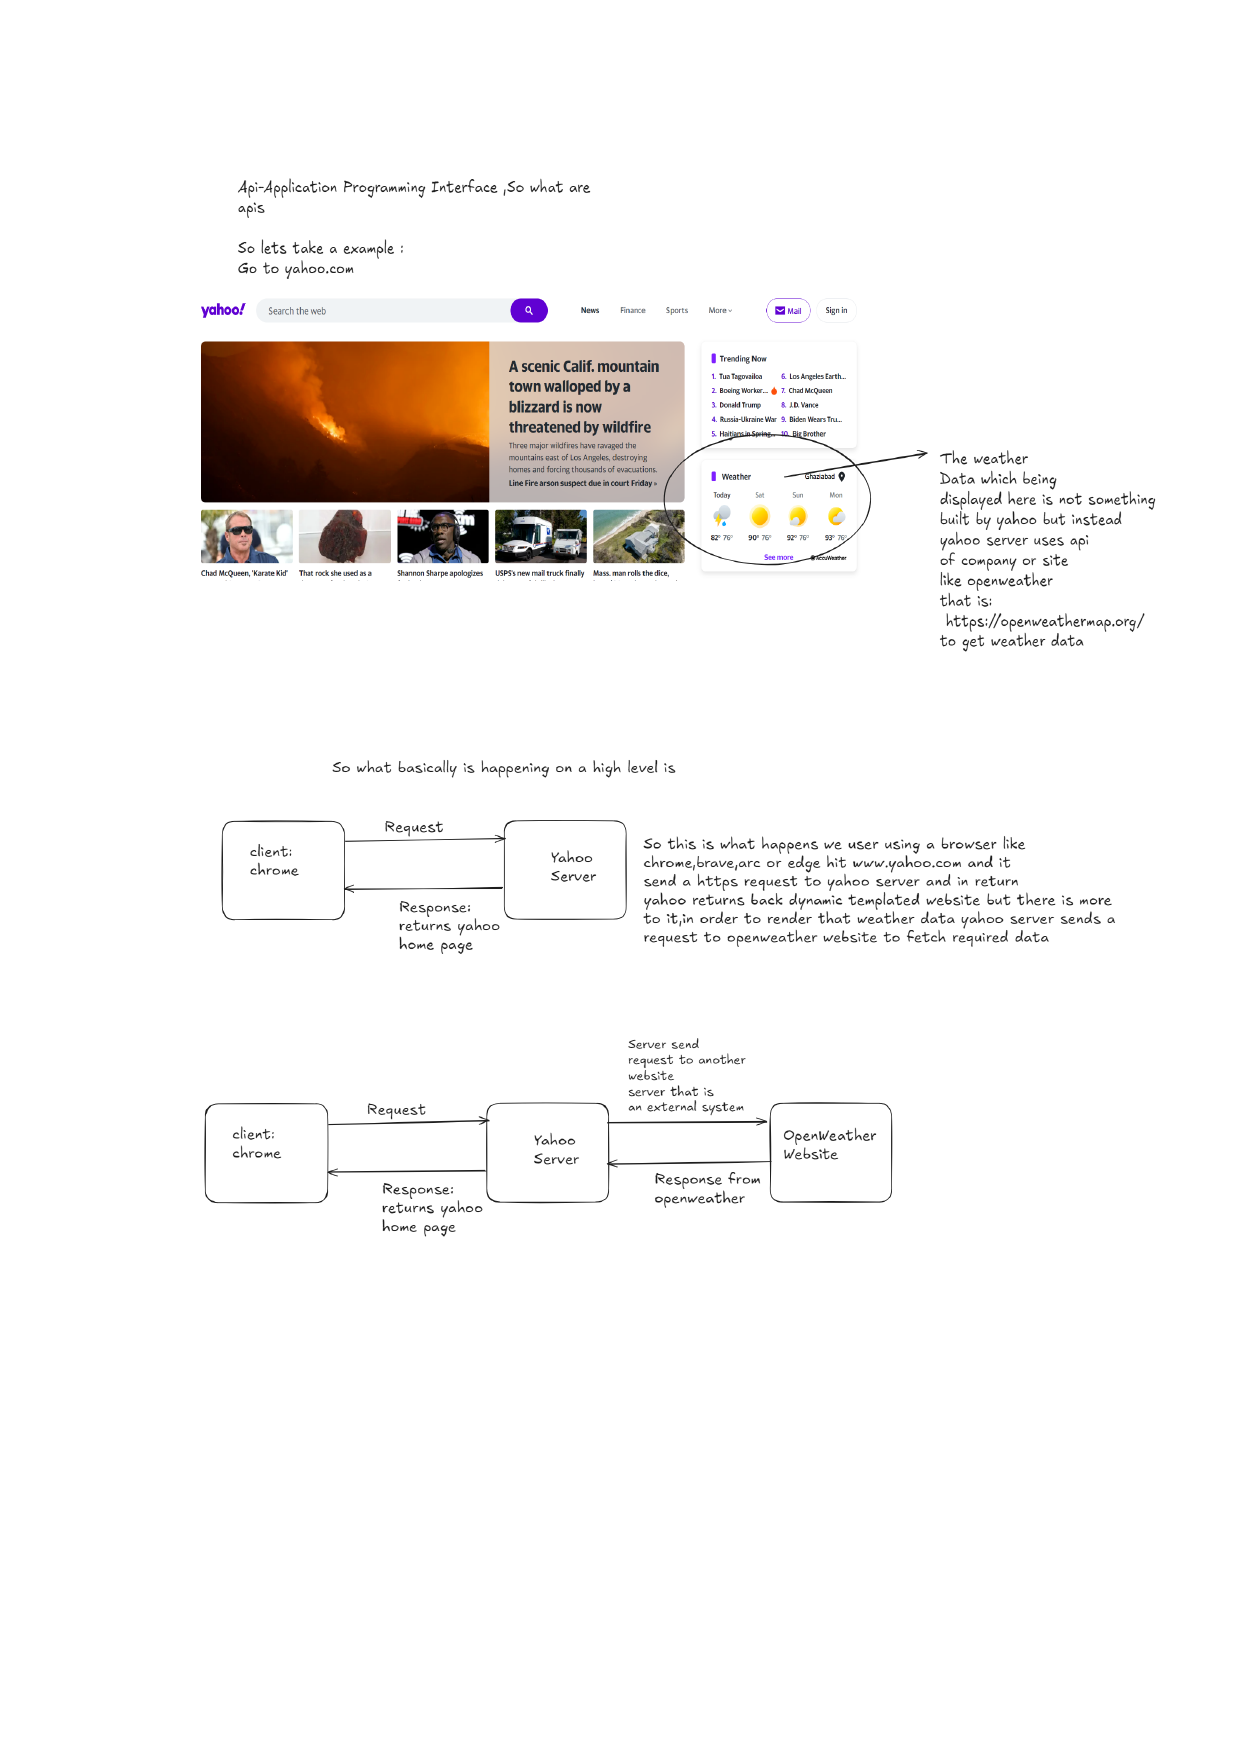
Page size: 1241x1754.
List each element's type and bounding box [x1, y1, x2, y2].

picture [150, 150, 1164, 677]
picture [150, 742, 1162, 1252]
